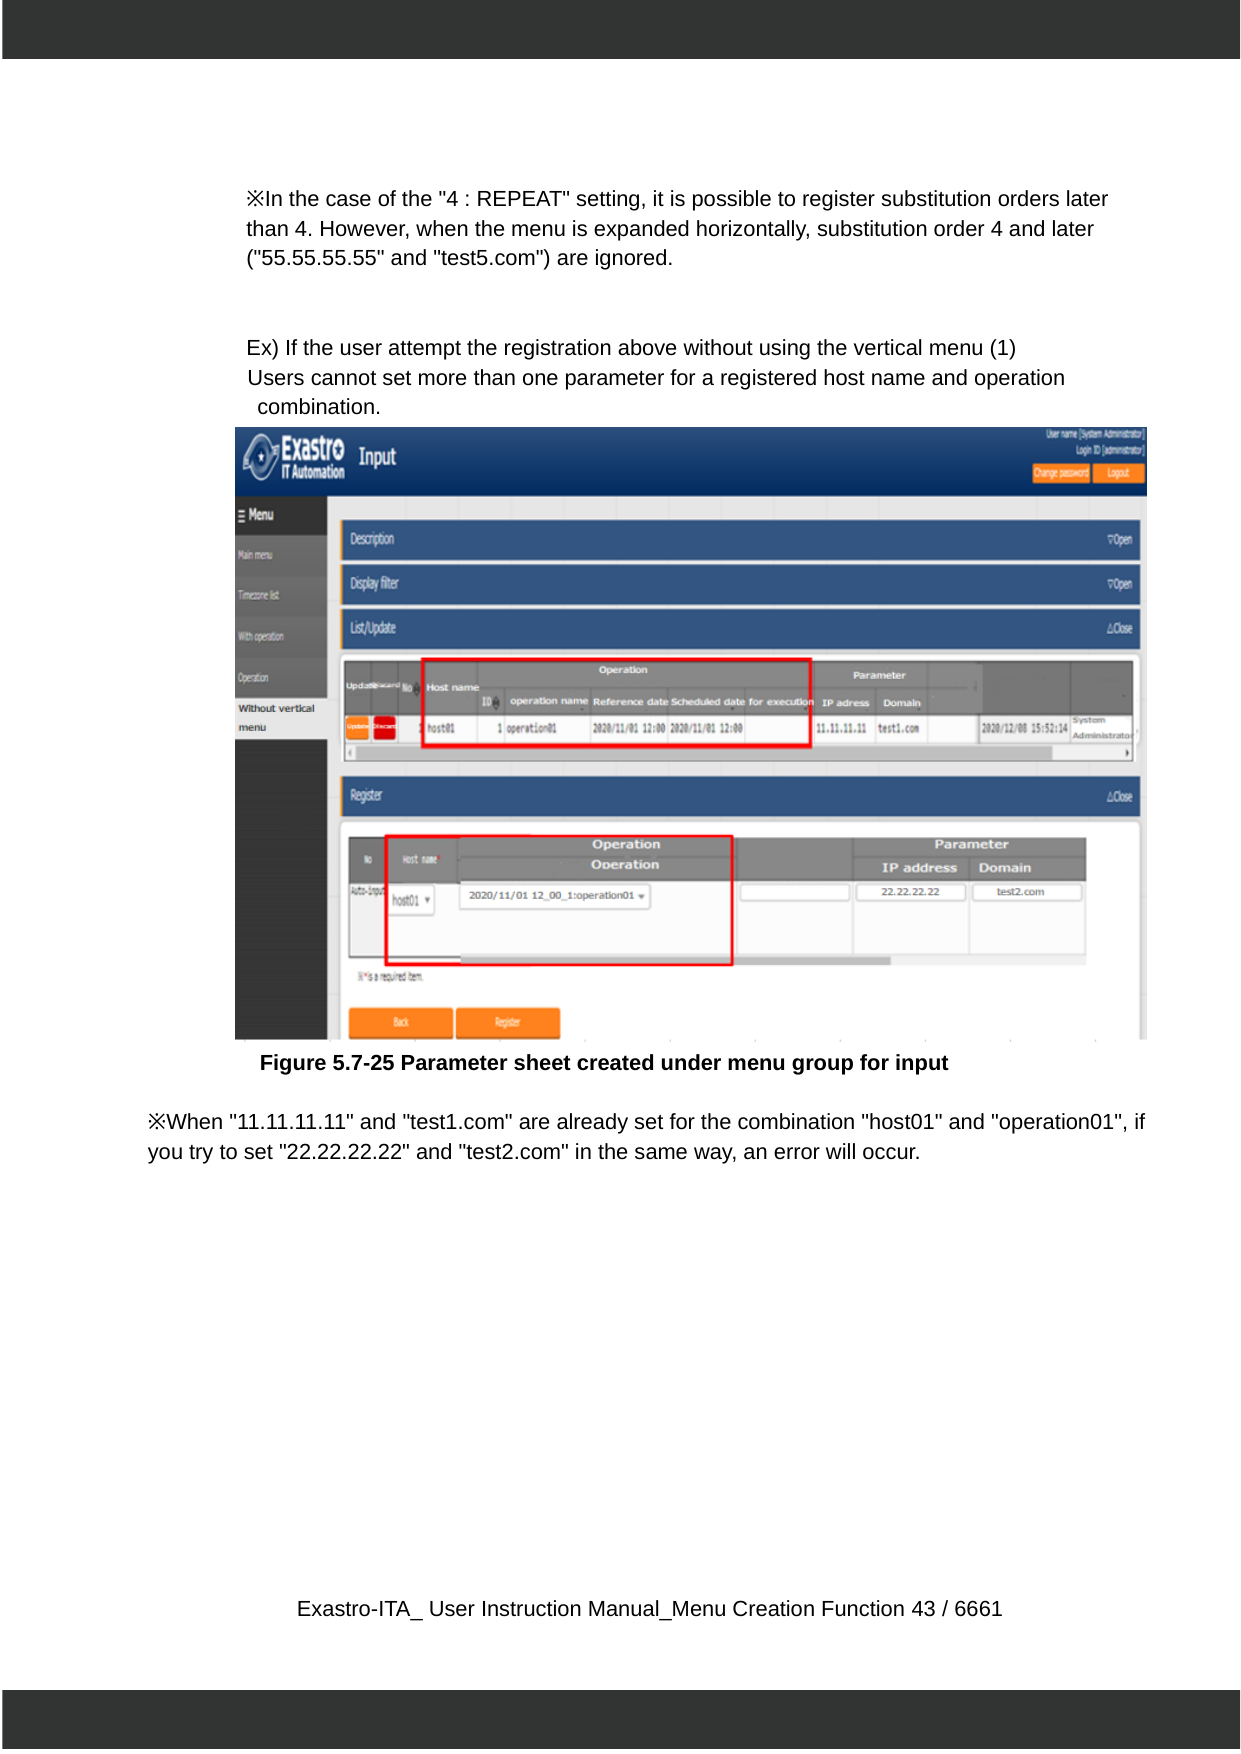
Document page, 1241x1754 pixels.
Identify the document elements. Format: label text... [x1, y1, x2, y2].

list Figure 5.7-25 Parameter sheet created under menu group for input [235, 1047, 1152, 1077]
list Users cannot set more than one parameter for a registered host name and operation combination. [235, 362, 1152, 422]
picture [235, 427, 1147, 1042]
text ※When "11.11.11.11" and "test1.com" are already set for the combination "host01" and "operation01", if you try to set "22.22.22.22" and "test2.com" in the same way, an error will occur. [148, 1107, 1152, 1167]
list Ex) If the user attempt the registration above without using the vertical menu (1) [246, 332, 1152, 362]
picture [2, 0, 1241, 59]
list ※In the case of the "4 : REPEAT" setting, it is possible to register substitution orders later than 4. However, when the menu is expanded horizontally, substitution order 4 and later ("55.55.55.55" and "test5.com") are ignored. [246, 183, 1152, 273]
picture [2, 1690, 1241, 1749]
